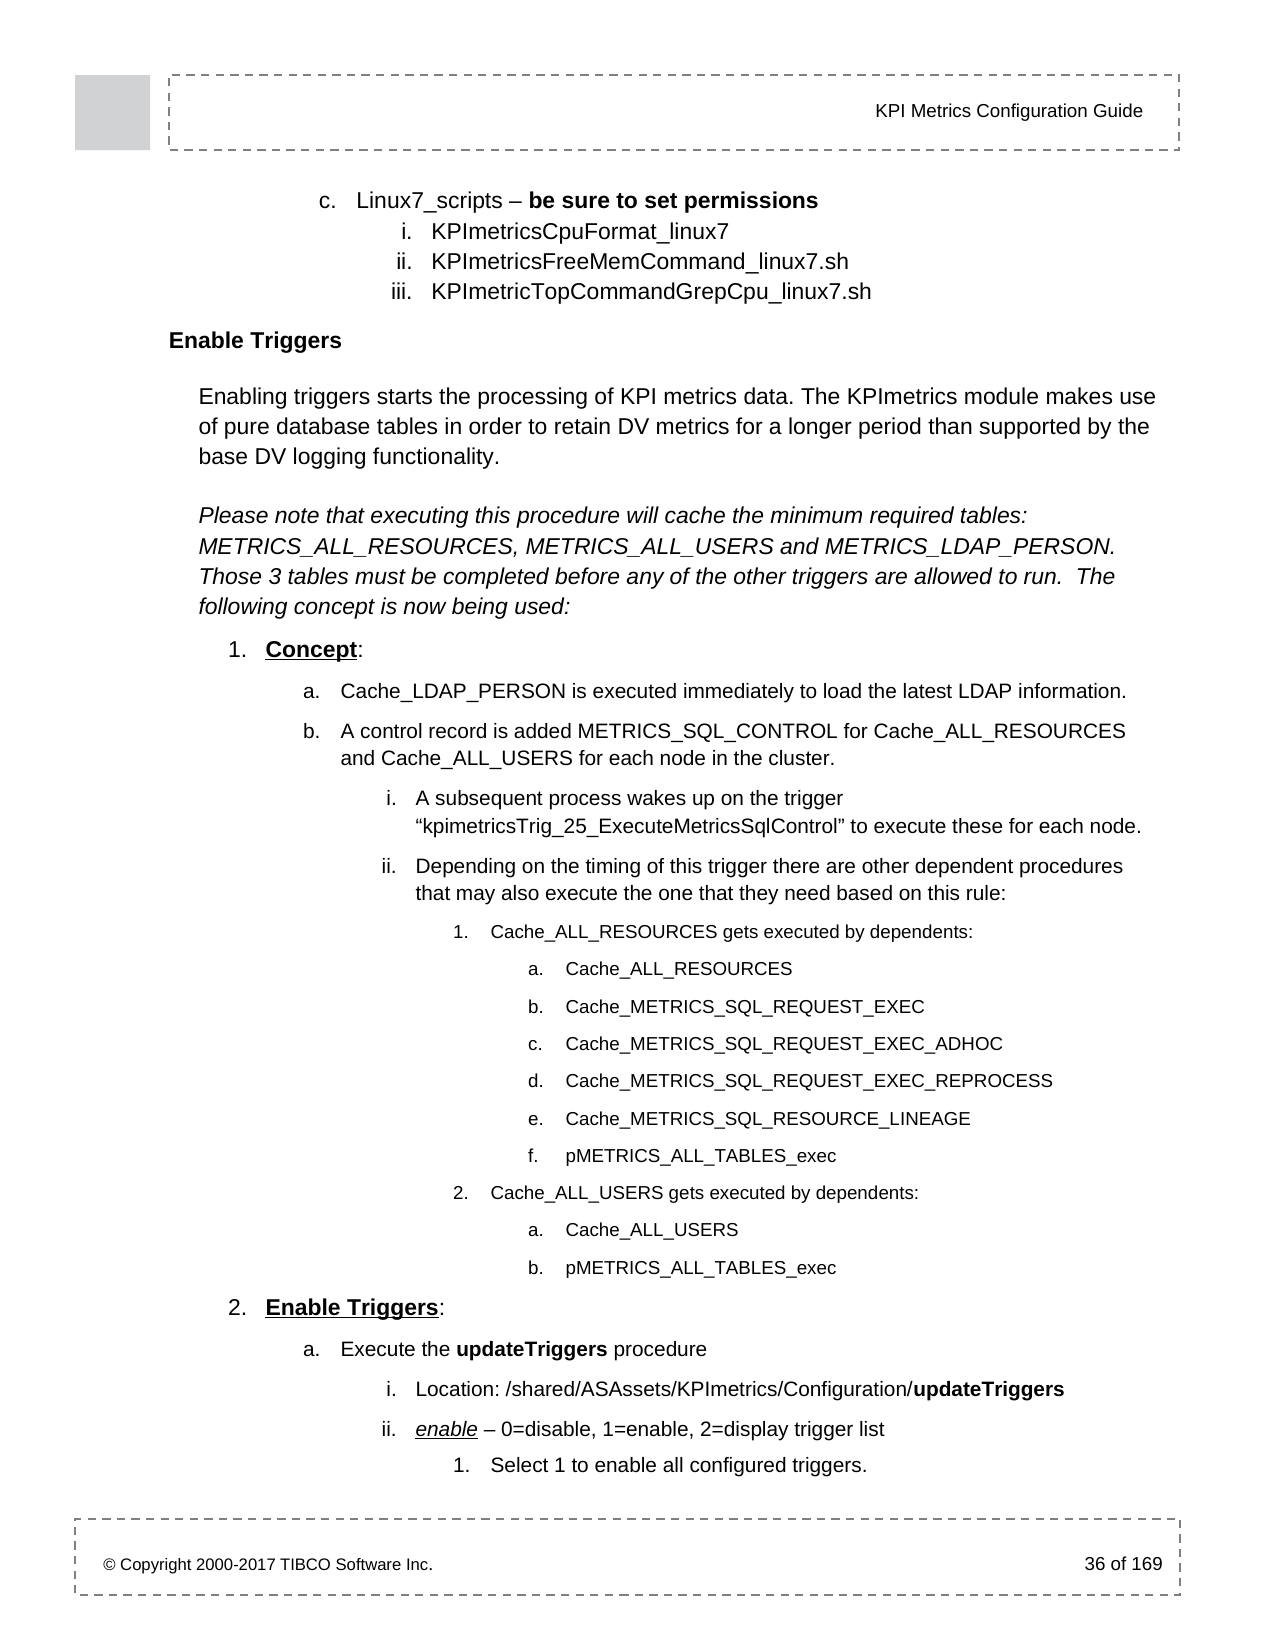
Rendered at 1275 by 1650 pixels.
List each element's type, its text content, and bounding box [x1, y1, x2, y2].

list Cache_ALL_RESOURCES [528, 958, 1162, 980]
list Cache_ALL_RESOURCES gets executed by dependents: [453, 921, 1162, 942]
list Cache_ALL_USERS gets executed by dependents: [453, 1182, 1162, 1203]
list KPImetricsCpuFormat_linux7 [412, 218, 1162, 244]
list enable – 0=disable, 1=enable, 2=display trigger list [397, 1417, 1162, 1441]
list Cache_METRICS_SQL_RESOURCE_LINEAGE [528, 1107, 1162, 1129]
list A control record is added METRICS_SQL_CONTROL for Cache_ALL_RESOURCES and Cache_ALL_USERS for each node in the cluster. [303, 718, 1162, 770]
list Concept: [228, 636, 1162, 662]
list Select 1 to enable all configured triggers. [453, 1452, 1162, 1476]
list Depending on the timing of this trigger there are other dependent procedures that may also execute the one that they need based on this rule: [397, 853, 1162, 905]
list Cache_ALL_USERS [528, 1219, 1162, 1241]
text Please note that executing this procedure will cache the minimum required tables: METRICS_ALL_RESOURCES, METRICS_ALL_USERS and METRICS_LDAP_PERSON. Those 3 tables must be completed before any of the other triggers are allowed to run. The following concept is now being used: [198, 502, 1162, 619]
list Cache_LDAP_PERSON is executed immediately to load the latest LDAP information. [303, 678, 1162, 702]
list Cache_METRICS_SQL_REQUEST_EXEC_REPROCESS [528, 1070, 1162, 1092]
list KPImetricTopCommandGrepCpu_linux7.sh [412, 278, 1162, 304]
list KPImetricsFreeMemCommand_linux7.sh [412, 248, 1162, 274]
list pMETRICS_ALL_TABLES_exec [528, 1145, 1162, 1166]
list pMETRICS_ALL_TABLES_exec [528, 1257, 1162, 1278]
subtitle Enable Triggers [169, 327, 1162, 353]
list Location: /shared/ASAssets/KPImetrics/Configuration/updateTriggers [397, 1377, 1162, 1401]
list Execute the updateTriggers procedure [303, 1337, 1162, 1361]
list Cache_METRICS_SQL_REQUEST_EXEC_ADHOC [528, 1033, 1162, 1054]
list A subsequent process wakes up on the trigger “kpimetricsTrig_25_ExecuteMetricsSqlControl” to execute these for each node. [397, 786, 1162, 837]
list Enable Triggers: [228, 1294, 1162, 1320]
list Linux7_scripts – be sure to set permissions [319, 187, 1162, 214]
text Enabling triggers starts the processing of KPI metrics data. The KPImetrics module makes use of pure database tables in order to retain DV metrics for a longer period than supported by the base DV logging functionality. [198, 383, 1162, 469]
list Cache_METRICS_SQL_REQUEST_EXEC [528, 996, 1162, 1017]
